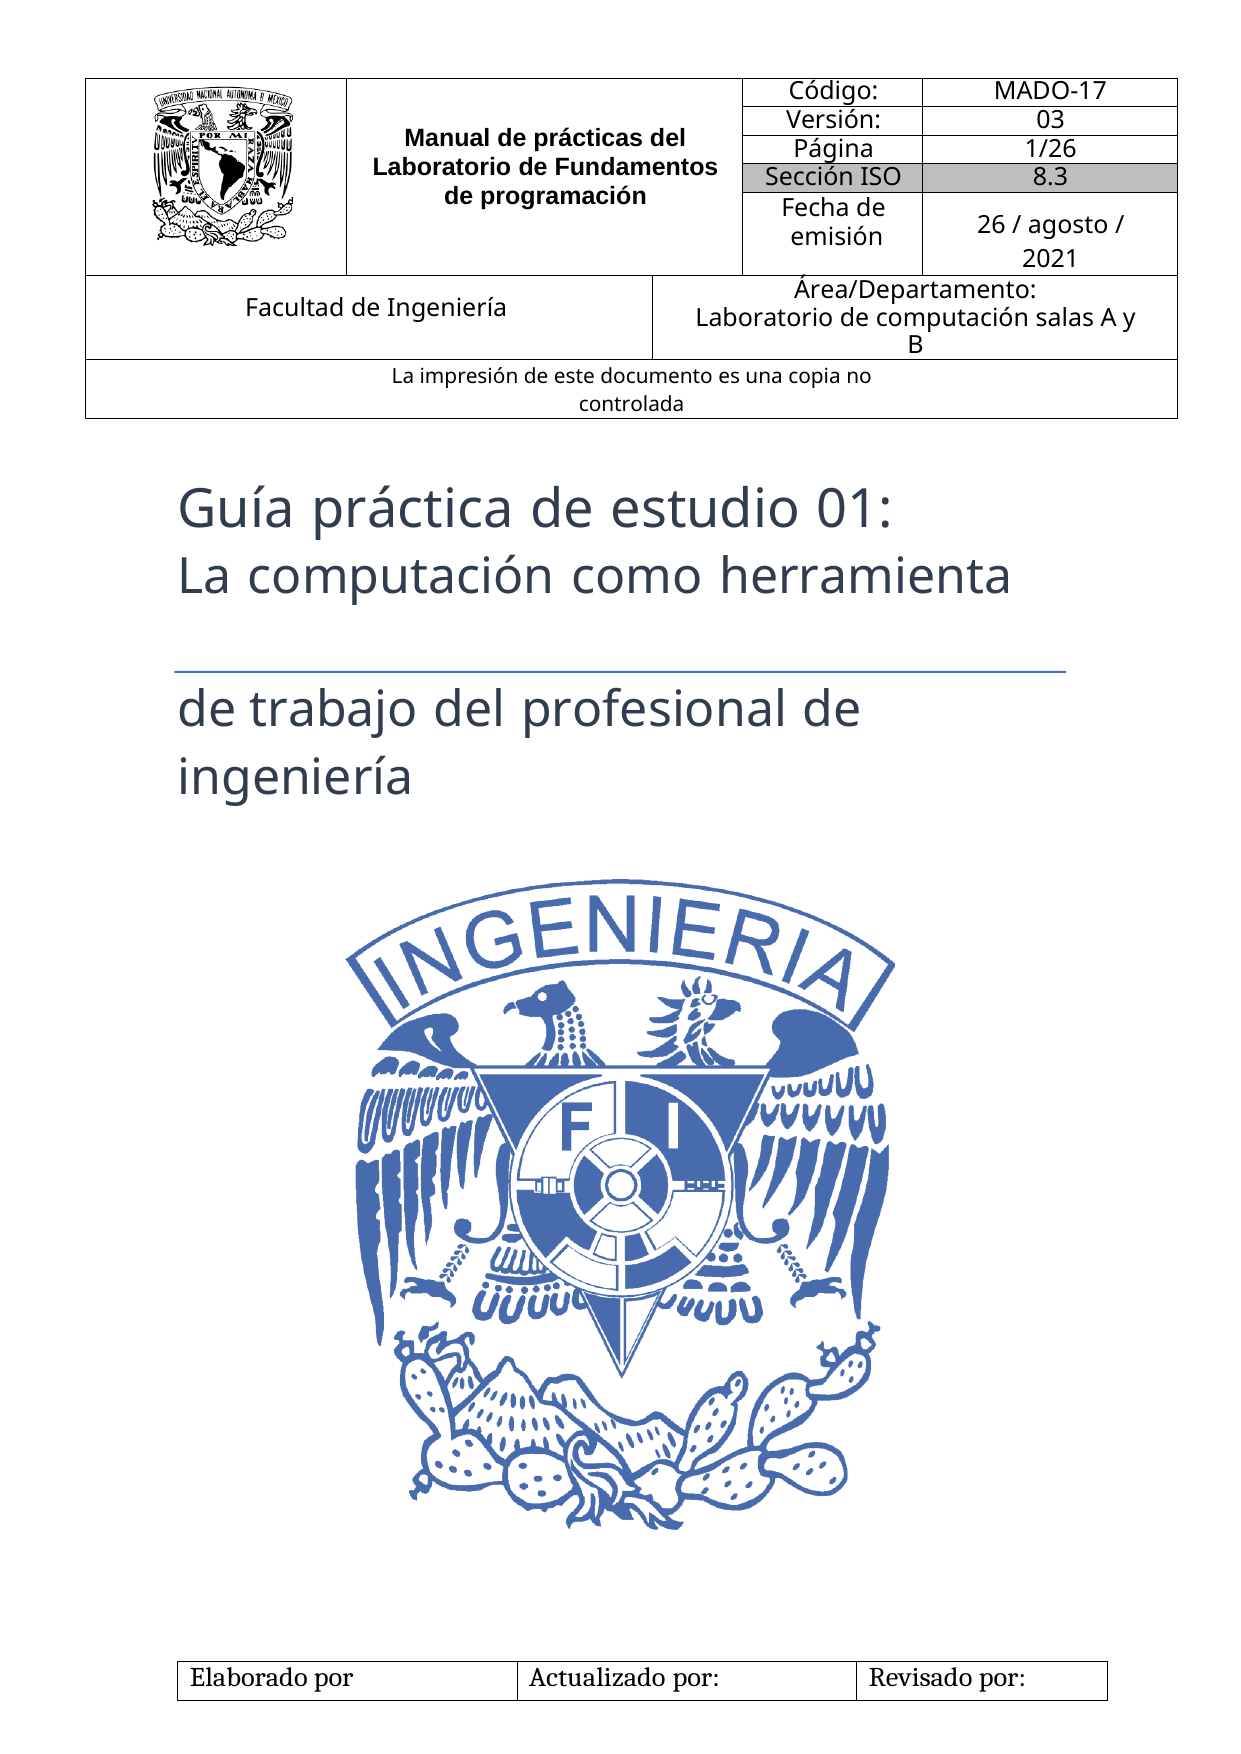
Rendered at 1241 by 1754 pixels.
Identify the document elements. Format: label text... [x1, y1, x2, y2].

table_cell La impresión de este documento es una copia no controlada [86, 360, 1177, 418]
table_header Manual de prácticas del Laboratorio de Fundamentos de programación [347, 79, 742, 275]
table_header Código: [743, 79, 922, 106]
table_cell Área/Departamento: Laboratorio de computación salas A y B [653, 276, 1177, 359]
text La computación como herramienta de trabajo del profesional de ingeniería [177, 541, 1064, 809]
table_cell Facultad de Ingeniería [86, 276, 652, 359]
table_cell 26 / agosto / 2021 [923, 193, 1177, 275]
table_cell Versión: [743, 107, 922, 135]
table_header [86, 79, 346, 275]
picture [345, 879, 895, 1530]
picture [151, 86, 293, 246]
table_cell 03 [923, 107, 1177, 135]
title Guía práctica de estudio 01: [177, 475, 1190, 540]
table_header MADO-17 [923, 79, 1177, 106]
table_header Elaborado por [178, 1662, 517, 1699]
table_cell 1/26 [923, 136, 1177, 163]
table_cell Sección ISO [743, 164, 922, 192]
table_cell Fecha de emisión [743, 193, 922, 275]
table_cell Página [743, 136, 922, 163]
table_header Revisado por: [857, 1662, 1107, 1699]
table_header Actualizado por: [518, 1662, 856, 1699]
table_cell 8.3 [923, 164, 1177, 192]
